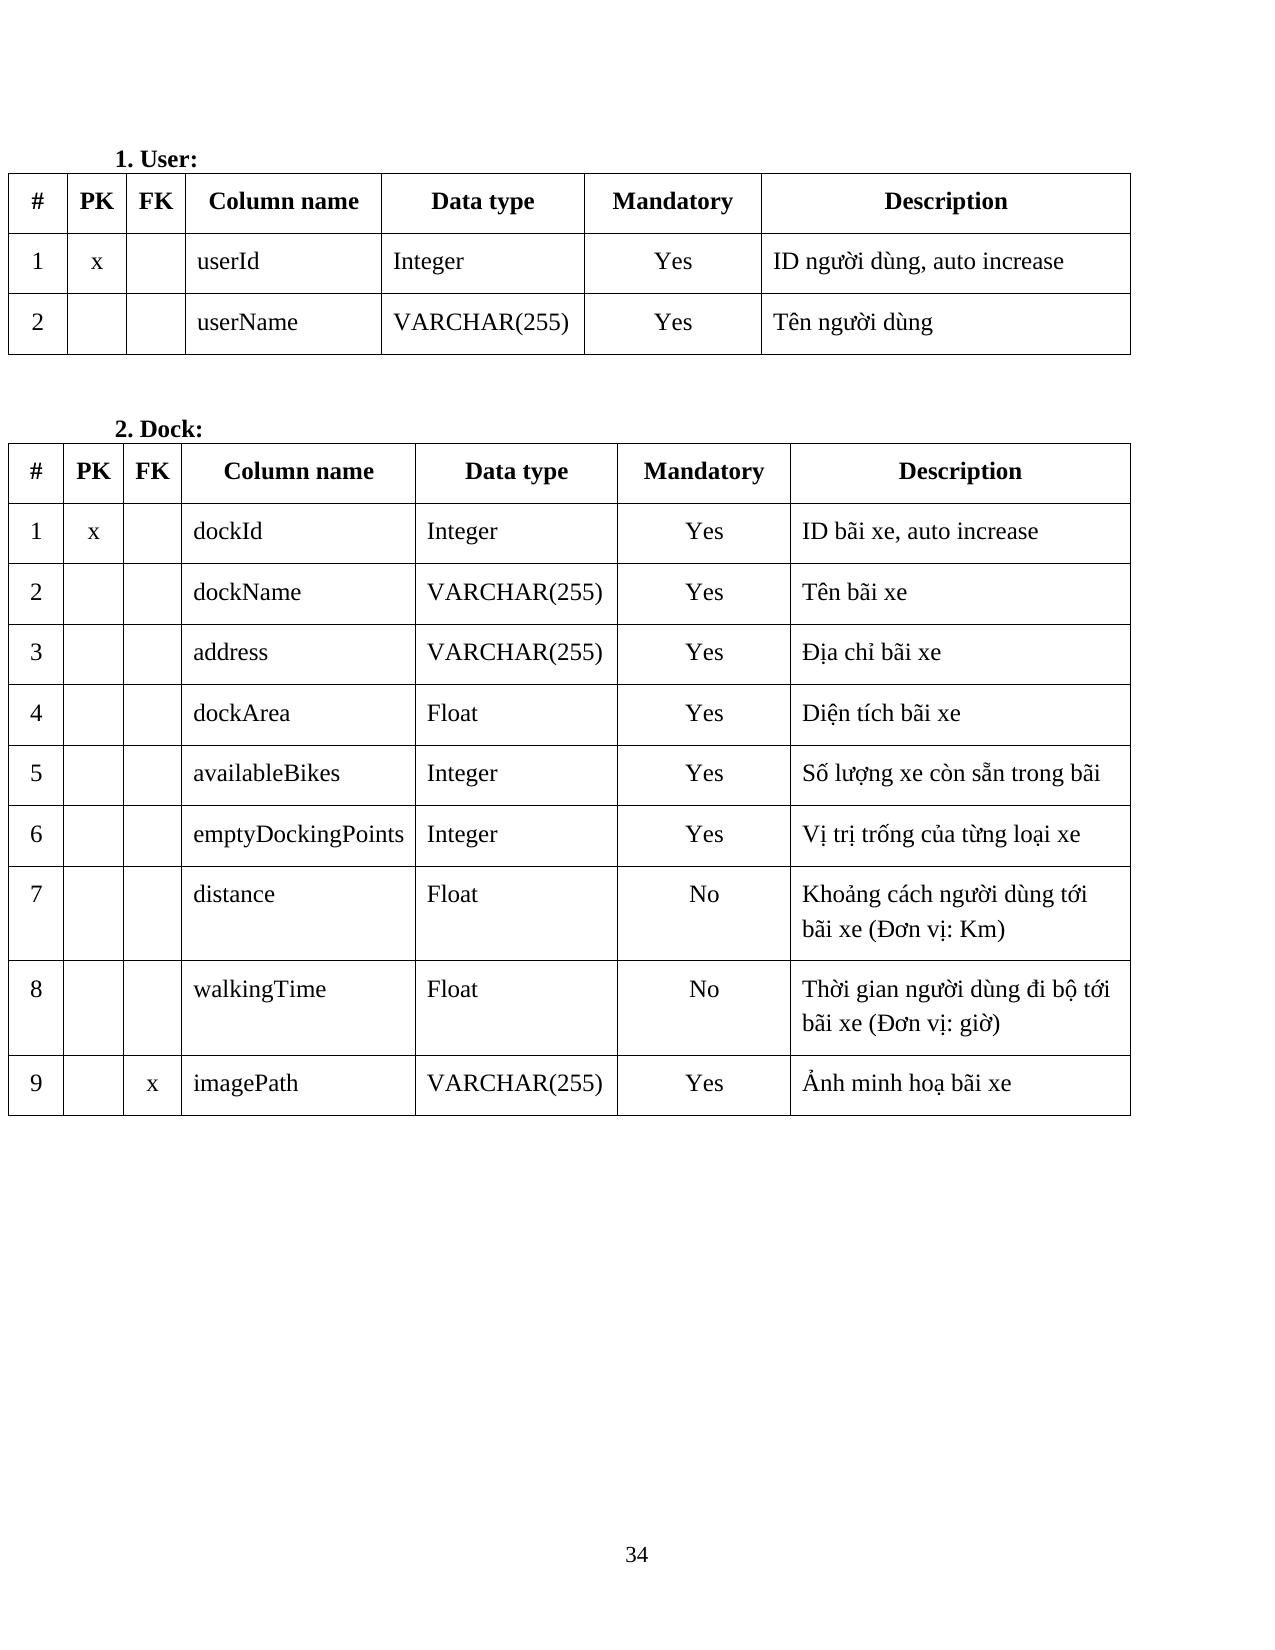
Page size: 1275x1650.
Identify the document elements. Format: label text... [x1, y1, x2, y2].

table_cell Khoảng cách người dùng tới bãi xe (Đơn vị: Km) [791, 867, 1130, 960]
table_cell 2 [9, 564, 63, 624]
table_cell x [64, 504, 123, 563]
table_cell [64, 961, 123, 1055]
table_cell dockId [182, 504, 415, 563]
table_cell Float [416, 961, 617, 1055]
table_cell [124, 867, 181, 960]
table_cell No [618, 961, 790, 1055]
table_cell Ảnh minh hoạ bãi xe [791, 1056, 1130, 1115]
table_cell 3 [9, 625, 63, 684]
table_cell VARCHAR(255) [416, 564, 617, 624]
table_cell address [182, 625, 415, 684]
text 1. User: [114, 144, 1229, 172]
table_cell userId [186, 234, 381, 293]
table_cell Diện tích bãi xe [791, 685, 1130, 745]
table_cell VARCHAR(255) [416, 1056, 617, 1115]
table_cell Địa chỉ bãi xe [791, 625, 1130, 684]
table_cell Yes [585, 234, 761, 293]
table_header FK [127, 174, 185, 232]
table_cell Integer [416, 504, 617, 563]
table_cell Yes [618, 625, 790, 684]
table_cell 9 [9, 1056, 63, 1115]
table_cell [64, 685, 123, 745]
table_cell 8 [9, 961, 63, 1055]
table_cell [124, 564, 181, 624]
table_cell 4 [9, 685, 63, 745]
table_cell availableBikes [182, 746, 415, 805]
table_cell [64, 867, 123, 960]
table_cell Yes [585, 294, 761, 353]
table_cell Số lượng xe còn sẵn trong bãi [791, 746, 1130, 805]
table_cell [124, 961, 181, 1055]
table_cell [127, 234, 185, 293]
table_cell VARCHAR(255) [416, 625, 617, 684]
table_cell Thời gian người dùng đi bộ tới bãi xe (Đơn vị: giờ) [791, 961, 1130, 1055]
table_cell 1 [9, 234, 67, 293]
table_cell Yes [618, 564, 790, 624]
table_header FK [124, 444, 181, 503]
table_cell walkingTime [182, 961, 415, 1055]
table_cell Integer [416, 806, 617, 866]
table_cell 5 [9, 746, 63, 805]
table_header # [9, 444, 63, 503]
table_cell Integer [416, 746, 617, 805]
table_header Data type [382, 174, 584, 232]
table_cell userName [186, 294, 381, 353]
table_cell Yes [618, 746, 790, 805]
table_cell x [68, 234, 126, 293]
table_header Description [791, 444, 1130, 503]
table_cell [64, 1056, 123, 1115]
table_cell 2 [9, 294, 67, 353]
table_cell Yes [618, 1056, 790, 1115]
table_cell [124, 746, 181, 805]
table_cell x [124, 1056, 181, 1115]
table_cell No [618, 867, 790, 960]
table_cell [64, 564, 123, 624]
table_cell 7 [9, 867, 63, 960]
table_cell ID bãi xe, auto increase [791, 504, 1130, 563]
table_cell [68, 294, 126, 353]
table_cell emptyDockingPoints [182, 806, 415, 866]
table_header Column name [182, 444, 415, 503]
text 2. Dock: [114, 414, 1229, 443]
table_cell [124, 806, 181, 866]
table_cell Tên bãi xe [791, 564, 1130, 624]
table_cell Yes [618, 504, 790, 563]
table_cell [124, 625, 181, 684]
table_header Mandatory [618, 444, 790, 503]
table_header Column name [186, 174, 381, 232]
table_header Data type [416, 444, 617, 503]
table_header Description [762, 174, 1130, 232]
table_cell Float [416, 685, 617, 745]
table_cell 6 [9, 806, 63, 866]
table_cell [124, 685, 181, 745]
table_header PK [64, 444, 123, 503]
table_cell dockArea [182, 685, 415, 745]
table_cell VARCHAR(255) [382, 294, 584, 353]
table_cell [124, 504, 181, 563]
table_cell Vị trị trống của từng loại xe [791, 806, 1130, 866]
table_cell distance [182, 867, 415, 960]
table_cell [64, 806, 123, 866]
table_cell [64, 625, 123, 684]
table_cell Yes [618, 685, 790, 745]
table_cell [64, 746, 123, 805]
table_header # [9, 174, 67, 232]
table_cell Float [416, 867, 617, 960]
table_cell dockName [182, 564, 415, 624]
table_cell imagePath [182, 1056, 415, 1115]
table_cell Tên người dùng [762, 294, 1130, 353]
table_cell Yes [618, 806, 790, 866]
table_header PK [68, 174, 126, 232]
table_cell ID người dùng, auto increase [762, 234, 1130, 293]
table_header Mandatory [585, 174, 761, 232]
table_cell [127, 294, 185, 353]
table_cell 1 [9, 504, 63, 563]
table_cell Integer [382, 234, 584, 293]
